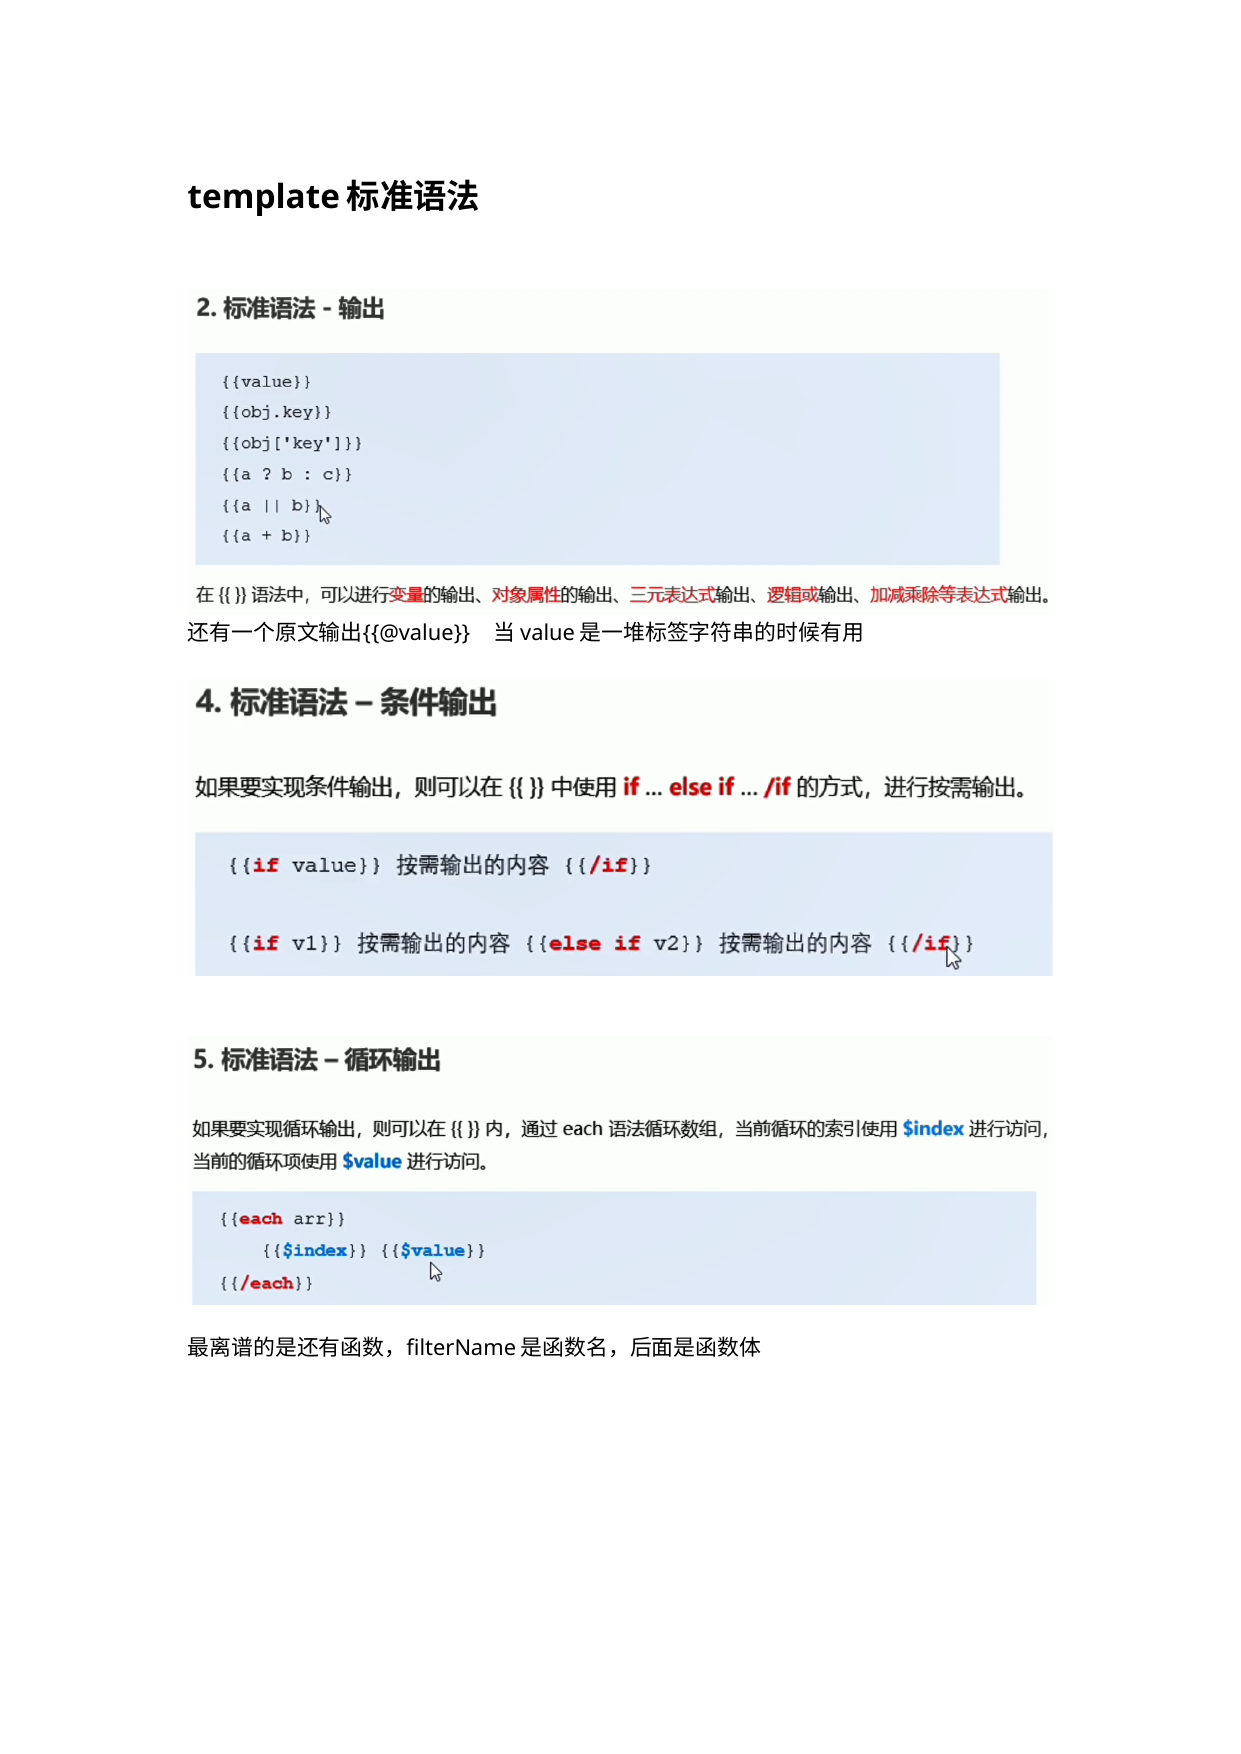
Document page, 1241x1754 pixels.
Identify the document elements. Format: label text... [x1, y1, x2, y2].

picture [187, 1036, 1053, 1305]
picture [187, 679, 1053, 976]
text 还有一个原文输出{{@value}} 当value是一堆标签字符串的时候有用 [187, 614, 1053, 647]
text 最离谱的是还有函数，filterName是函数名，后面是函数体 [187, 1329, 1053, 1362]
subtitle template标准语法 [187, 162, 1053, 227]
picture [187, 289, 1053, 614]
